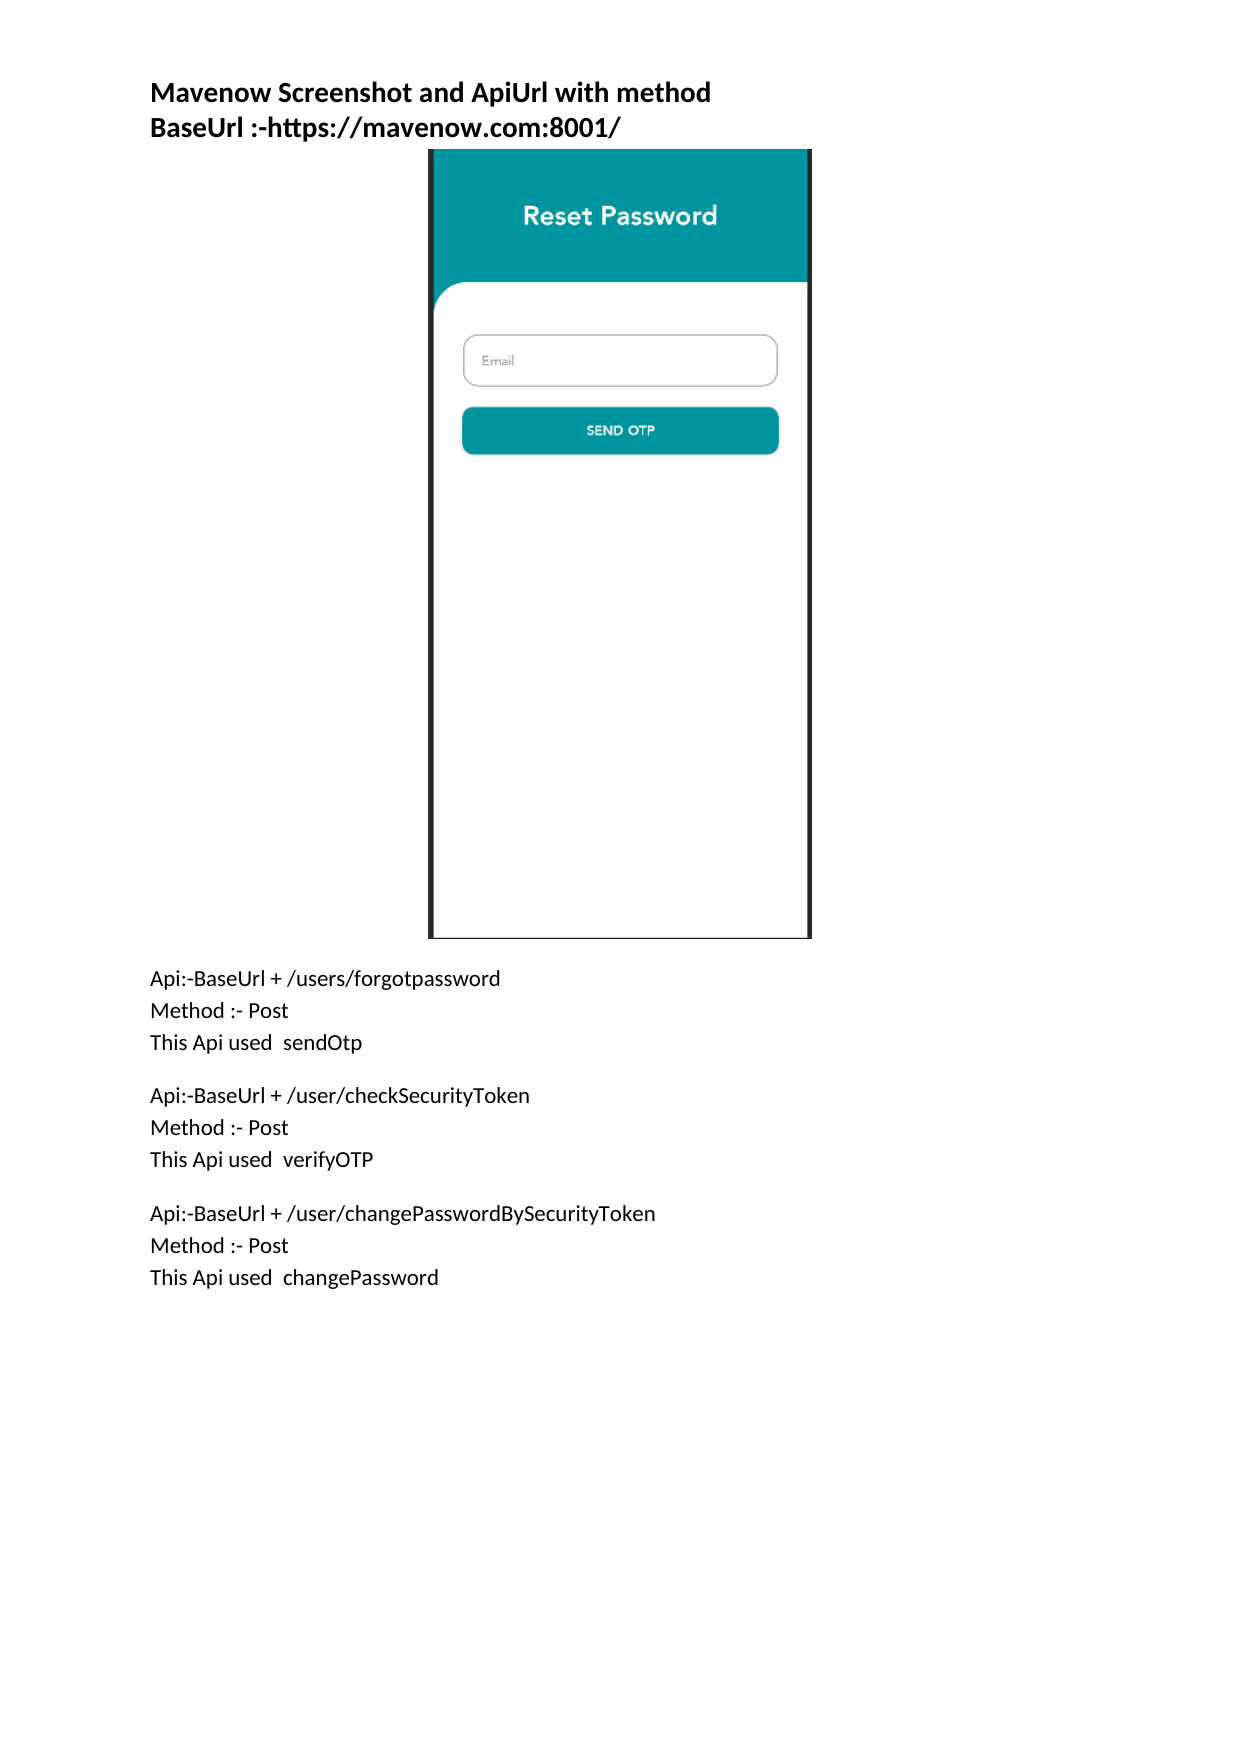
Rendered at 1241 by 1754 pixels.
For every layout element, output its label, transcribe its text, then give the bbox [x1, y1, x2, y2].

text Api:-BaseUrl + /user/checkSecurityToken Method :- Post This Api used verifyOTP [150, 1081, 1090, 1174]
text Api:-BaseUrl + /users/forgotpassword Method :- Post This Api used sendOtp [150, 964, 1090, 1056]
text Api:-BaseUrl + /user/changePasswordBySecurityToken Method :- Post This Api used changePassword [150, 1199, 1090, 1291]
picture [428, 149, 812, 939]
